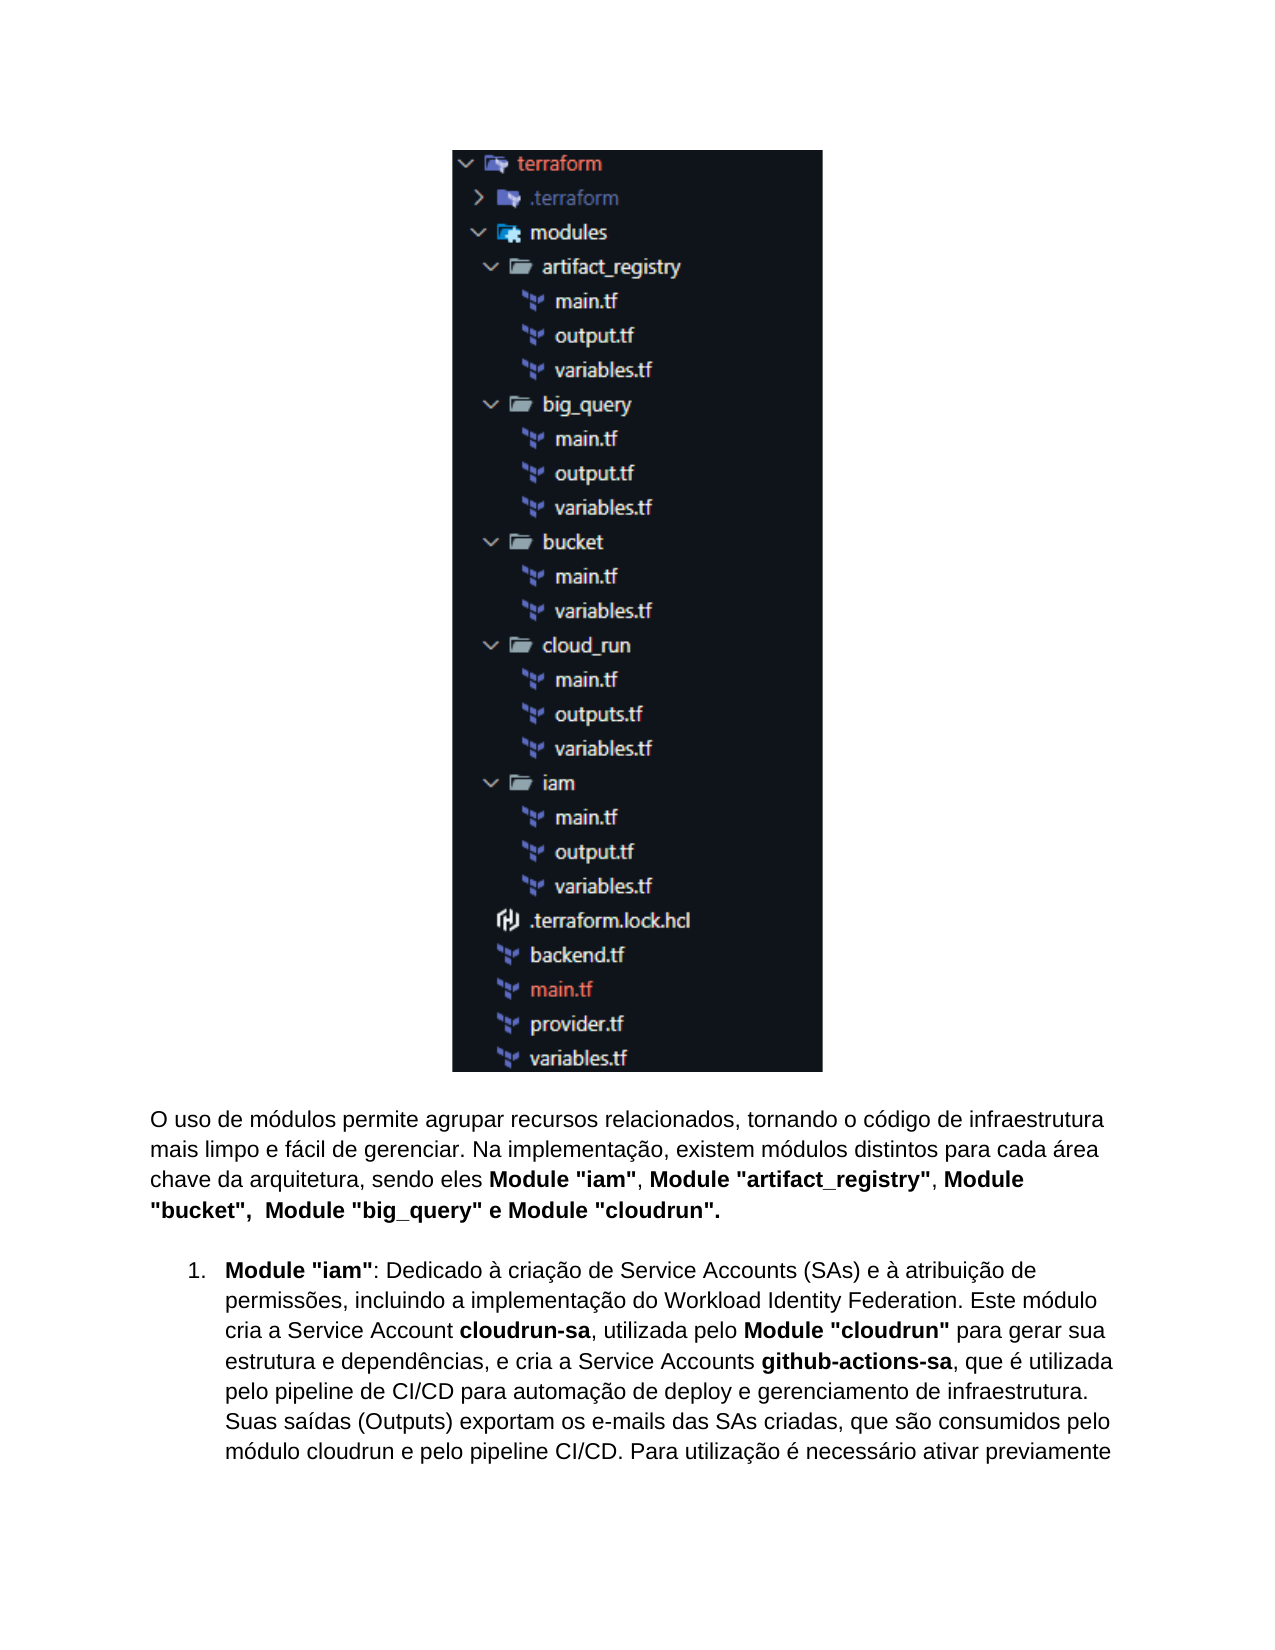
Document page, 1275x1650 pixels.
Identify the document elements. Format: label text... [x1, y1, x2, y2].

picture [452, 150, 823, 1072]
text O uso de módulos permite agrupar recursos relacionados, tornando o código de infraestrutura mais limpo e fácil de gerenciar. Na implementação, existem módulos distintos para cada área chave da arquitetura, sendo eles Module "iam", Module "artifact_registry", Module "bucket", Module "big_query" e Module "cloudrun". [150, 1106, 1125, 1223]
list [187, 1257, 1125, 1464]
